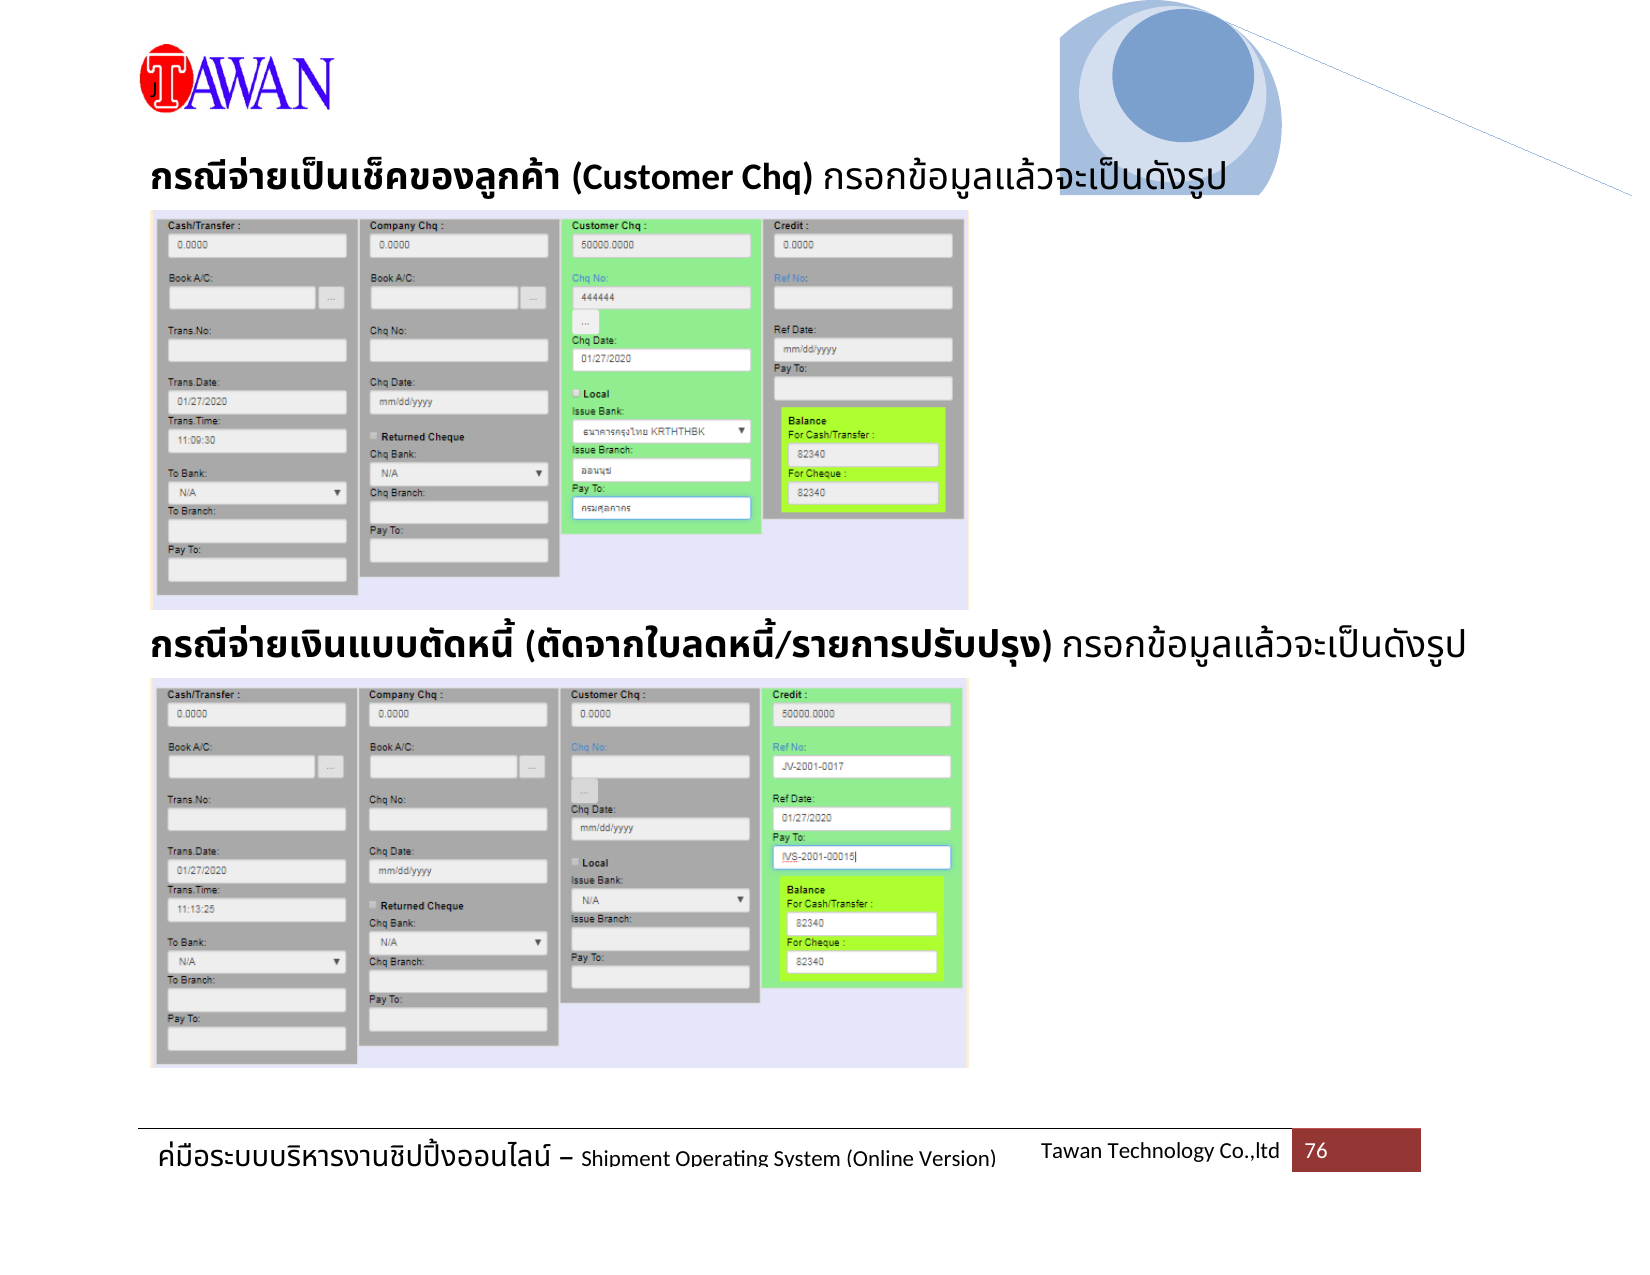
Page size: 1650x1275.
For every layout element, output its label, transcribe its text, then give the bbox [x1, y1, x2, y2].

picture [150, 210, 969, 610]
picture [150, 678, 969, 1068]
picture [139, 43, 335, 113]
